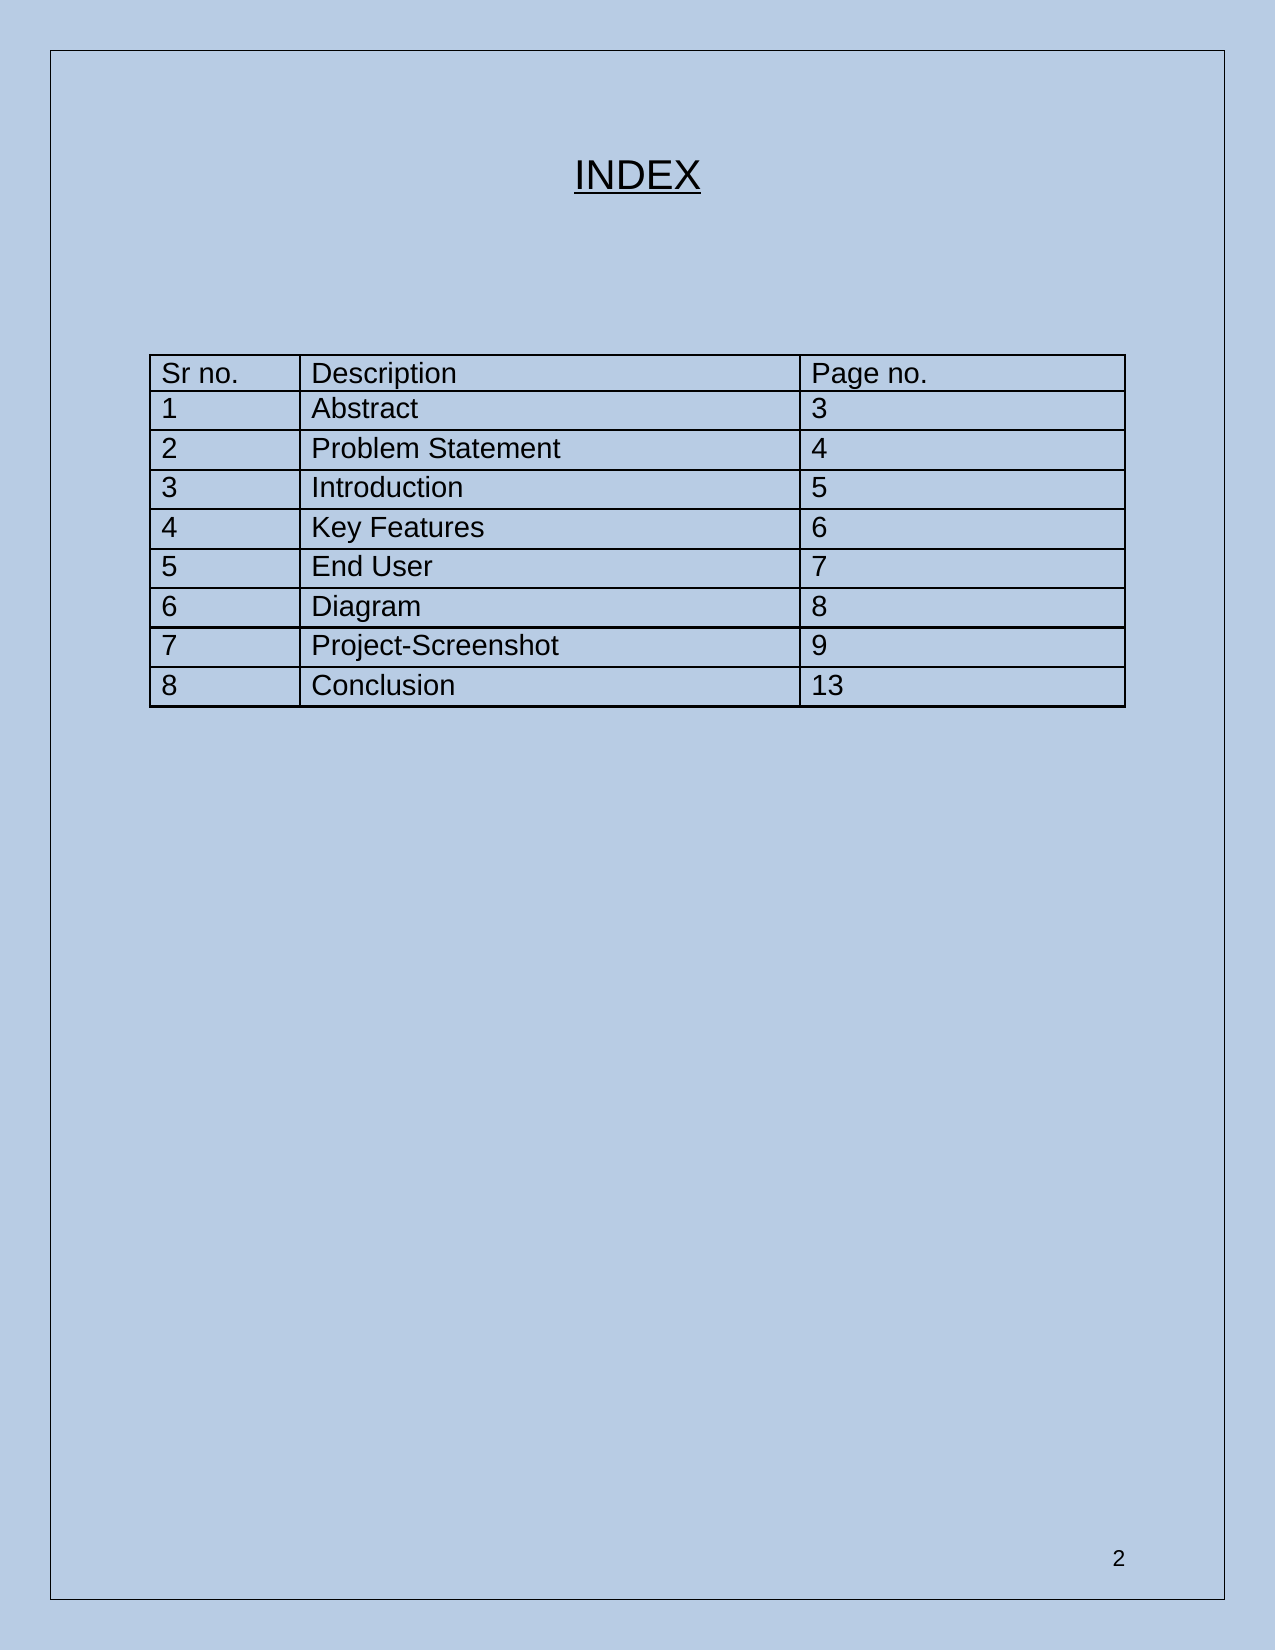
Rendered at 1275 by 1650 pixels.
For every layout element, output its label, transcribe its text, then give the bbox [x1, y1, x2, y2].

table_cell 13 [801, 668, 1124, 705]
table_cell 6 [151, 589, 299, 626]
table_cell Project-Screenshot [301, 629, 799, 666]
table_cell Introduction [301, 471, 799, 508]
table_cell 6 [801, 510, 1124, 547]
table_cell Abstract [301, 392, 799, 429]
table_cell 5 [151, 550, 299, 587]
table_header Sr no. [151, 356, 299, 389]
table_cell 4 [801, 431, 1124, 468]
table_header Page no. [801, 356, 1124, 389]
table_cell Conclusion [301, 668, 799, 705]
table_cell 1 [151, 392, 299, 429]
table_cell 9 [801, 629, 1124, 666]
table_cell End User [301, 550, 799, 587]
table_cell 7 [801, 550, 1124, 587]
text INDEX [150, 150, 1125, 198]
table_cell 8 [801, 589, 1124, 626]
table_header Description [301, 356, 799, 389]
table_cell 4 [151, 510, 299, 547]
table_cell 5 [801, 471, 1124, 508]
table_cell 3 [801, 392, 1124, 429]
table_cell Key Features [301, 510, 799, 547]
table_cell 3 [151, 471, 299, 508]
table_cell 2 [151, 431, 299, 468]
table_cell Diagram [301, 589, 799, 626]
table_cell 8 [151, 668, 299, 705]
table_cell 7 [151, 629, 299, 666]
table_cell Problem Statement [301, 431, 799, 468]
